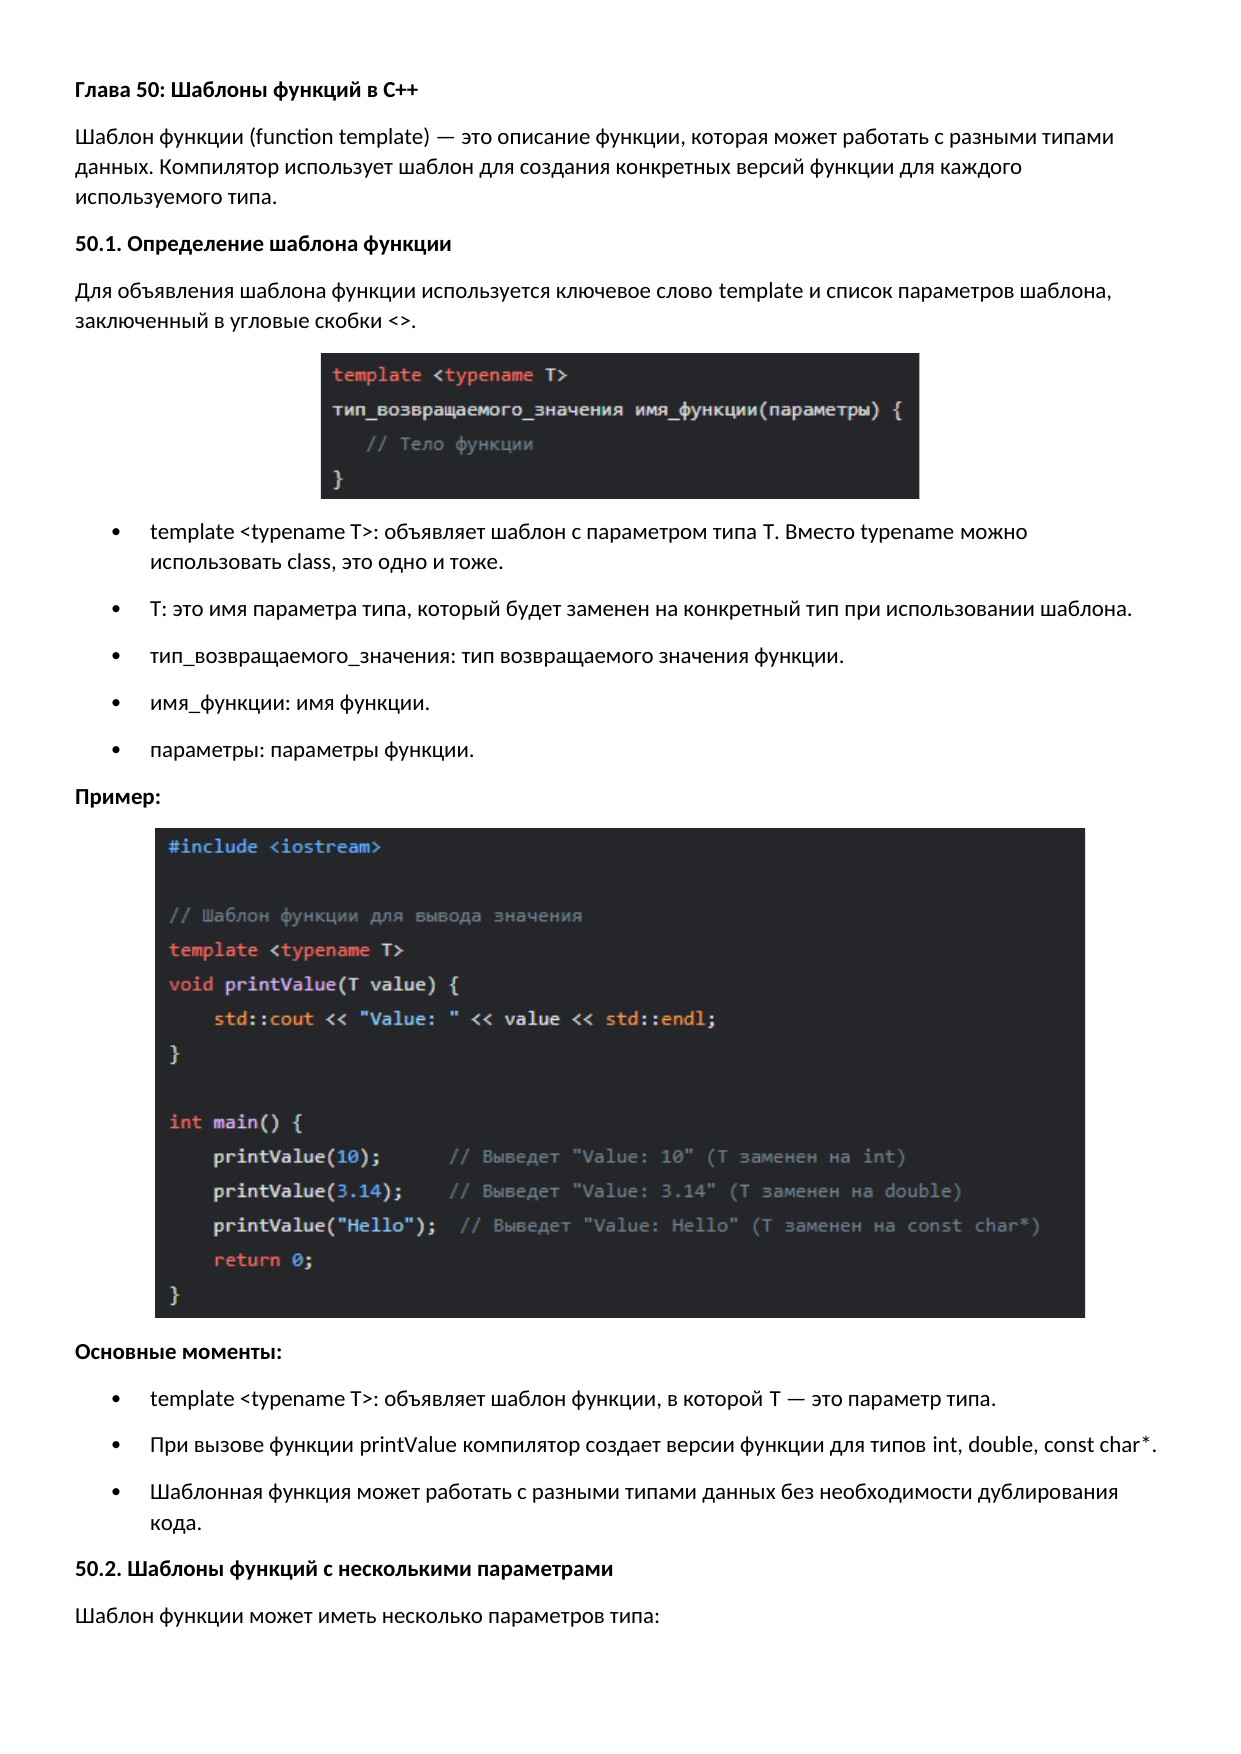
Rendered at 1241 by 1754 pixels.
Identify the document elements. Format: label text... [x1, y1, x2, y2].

list имя_функции: имя функции. [112, 688, 1165, 716]
list template <typename T>: объявляет шаблон с параметром типа T. Вместо typename можно использовать class, это одно и тоже. [112, 517, 1165, 576]
picture [320, 353, 920, 499]
text Шаблон функции (function template) — это описание функции, которая может работать с разными типами данных. Компилятор использует шаблон для создания конкретных версий функции для каждого используемого типа. [75, 122, 1165, 210]
text Глава 50: Шаблоны функций в C++ [75, 75, 1165, 103]
text Для объявления шаблона функции используется ключевое слово template и список параметров шаблона, заключенный в угловые скобки <>. [75, 276, 1165, 334]
list тип_возвращаемого_значения: тип возвращаемого значения функции. [112, 641, 1165, 669]
list template <typename T>: объявляет шаблон функции, в которой T — это параметр типа. [112, 1384, 1165, 1412]
text Шаблон функции может иметь несколько параметров типа: [75, 1601, 1165, 1629]
list T: это имя параметра типа, который будет заменен на конкретный тип при использовании шаблона. [112, 594, 1165, 622]
text 50.2. Шаблоны функций с несколькими параметрами [75, 1554, 1165, 1582]
text 50.1. Определение шаблона функции [75, 229, 1165, 257]
list При вызове функции printValue компилятор создает версии функции для типов int, double, const char*. [112, 1431, 1165, 1458]
list параметры: параметры функции. [112, 735, 1165, 763]
picture [155, 828, 1085, 1318]
text Пример: [75, 782, 1165, 810]
text Основные моменты: [75, 1337, 1165, 1365]
list Шаблонная функция может работать с разными типами данных без необходимости дублирования кода. [112, 1477, 1165, 1536]
